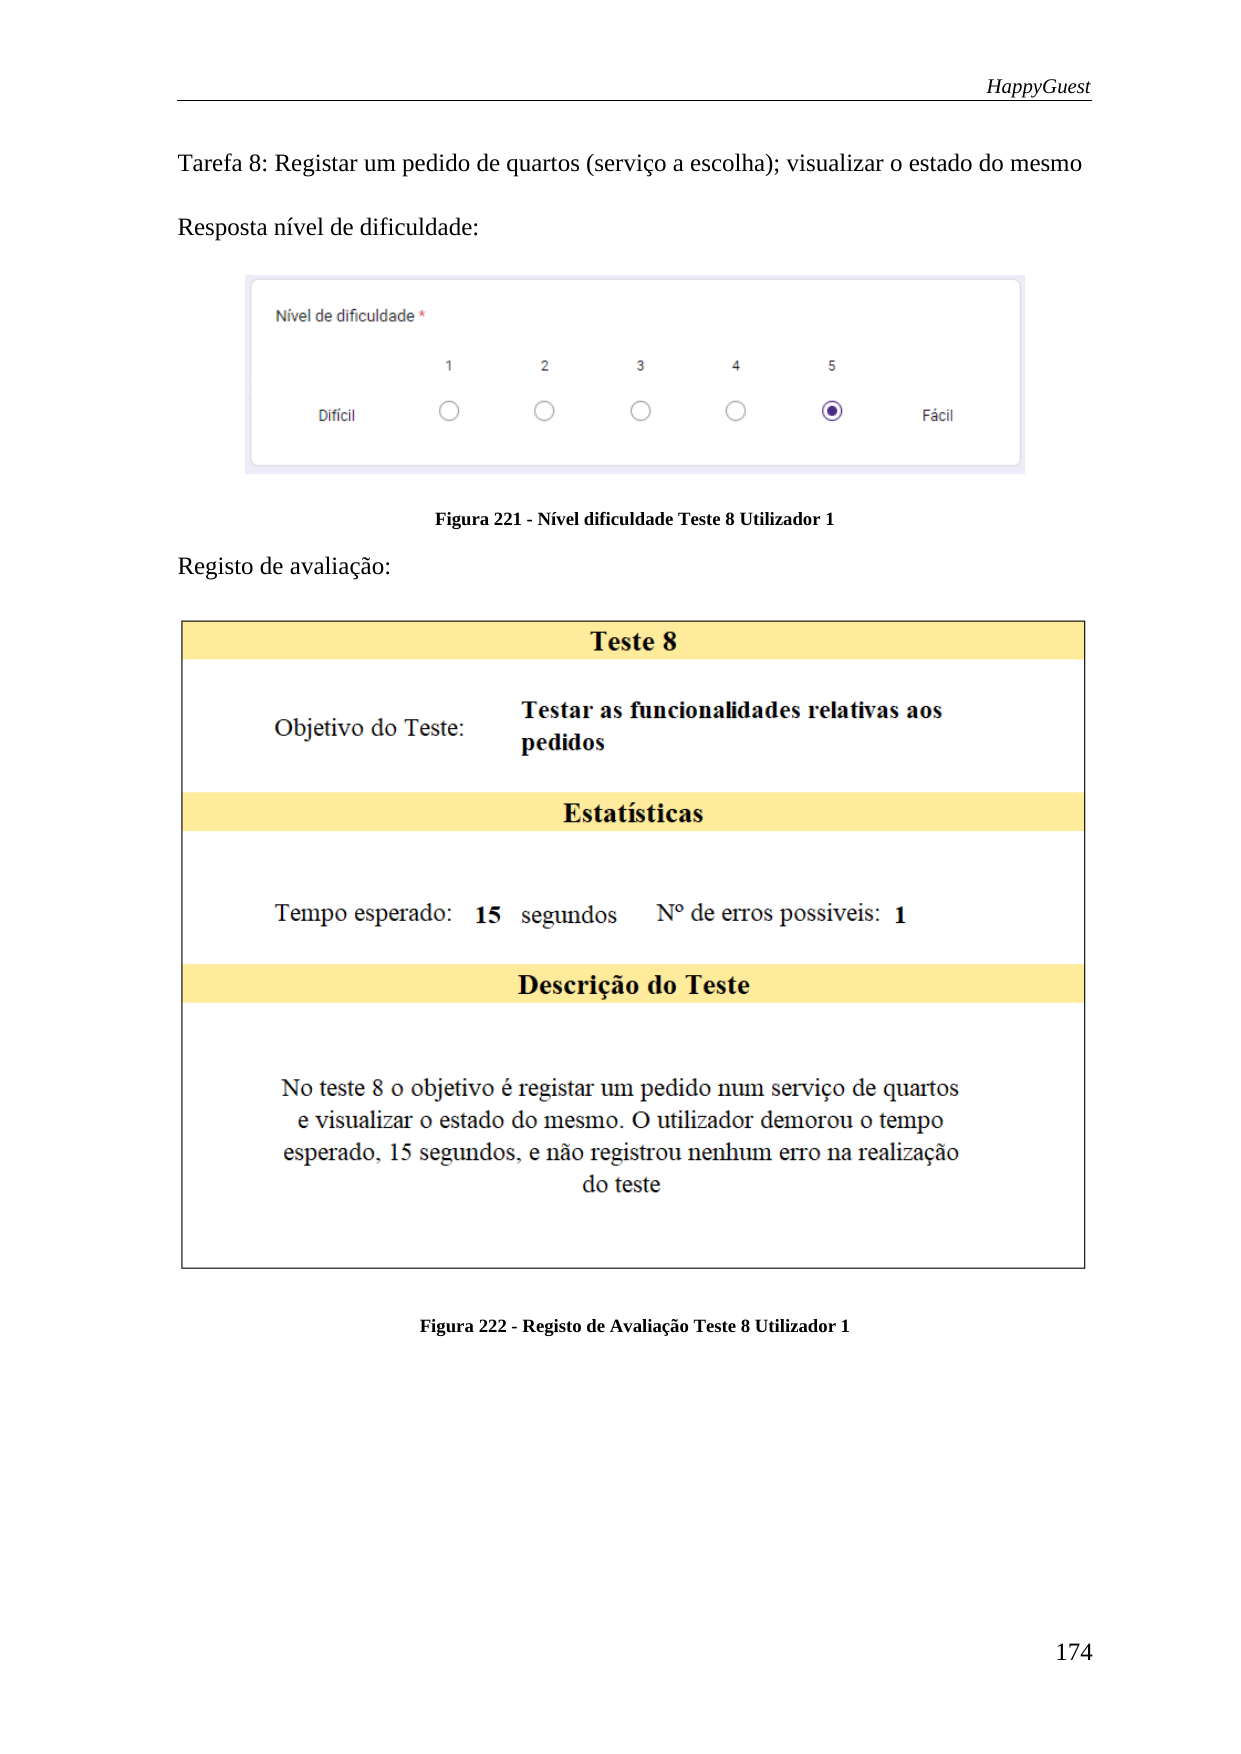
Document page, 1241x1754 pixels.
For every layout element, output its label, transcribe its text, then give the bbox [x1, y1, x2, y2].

picture [177, 614, 1093, 1281]
text Tarefa 8: Registar um pedido de quartos (serviço a escolha); visualizar o estado do mesmo [177, 148, 1092, 176]
text Registo de avaliação: [177, 551, 1092, 579]
picture [244, 275, 1025, 474]
text Resposta nível de dificuldade: [177, 212, 1092, 240]
